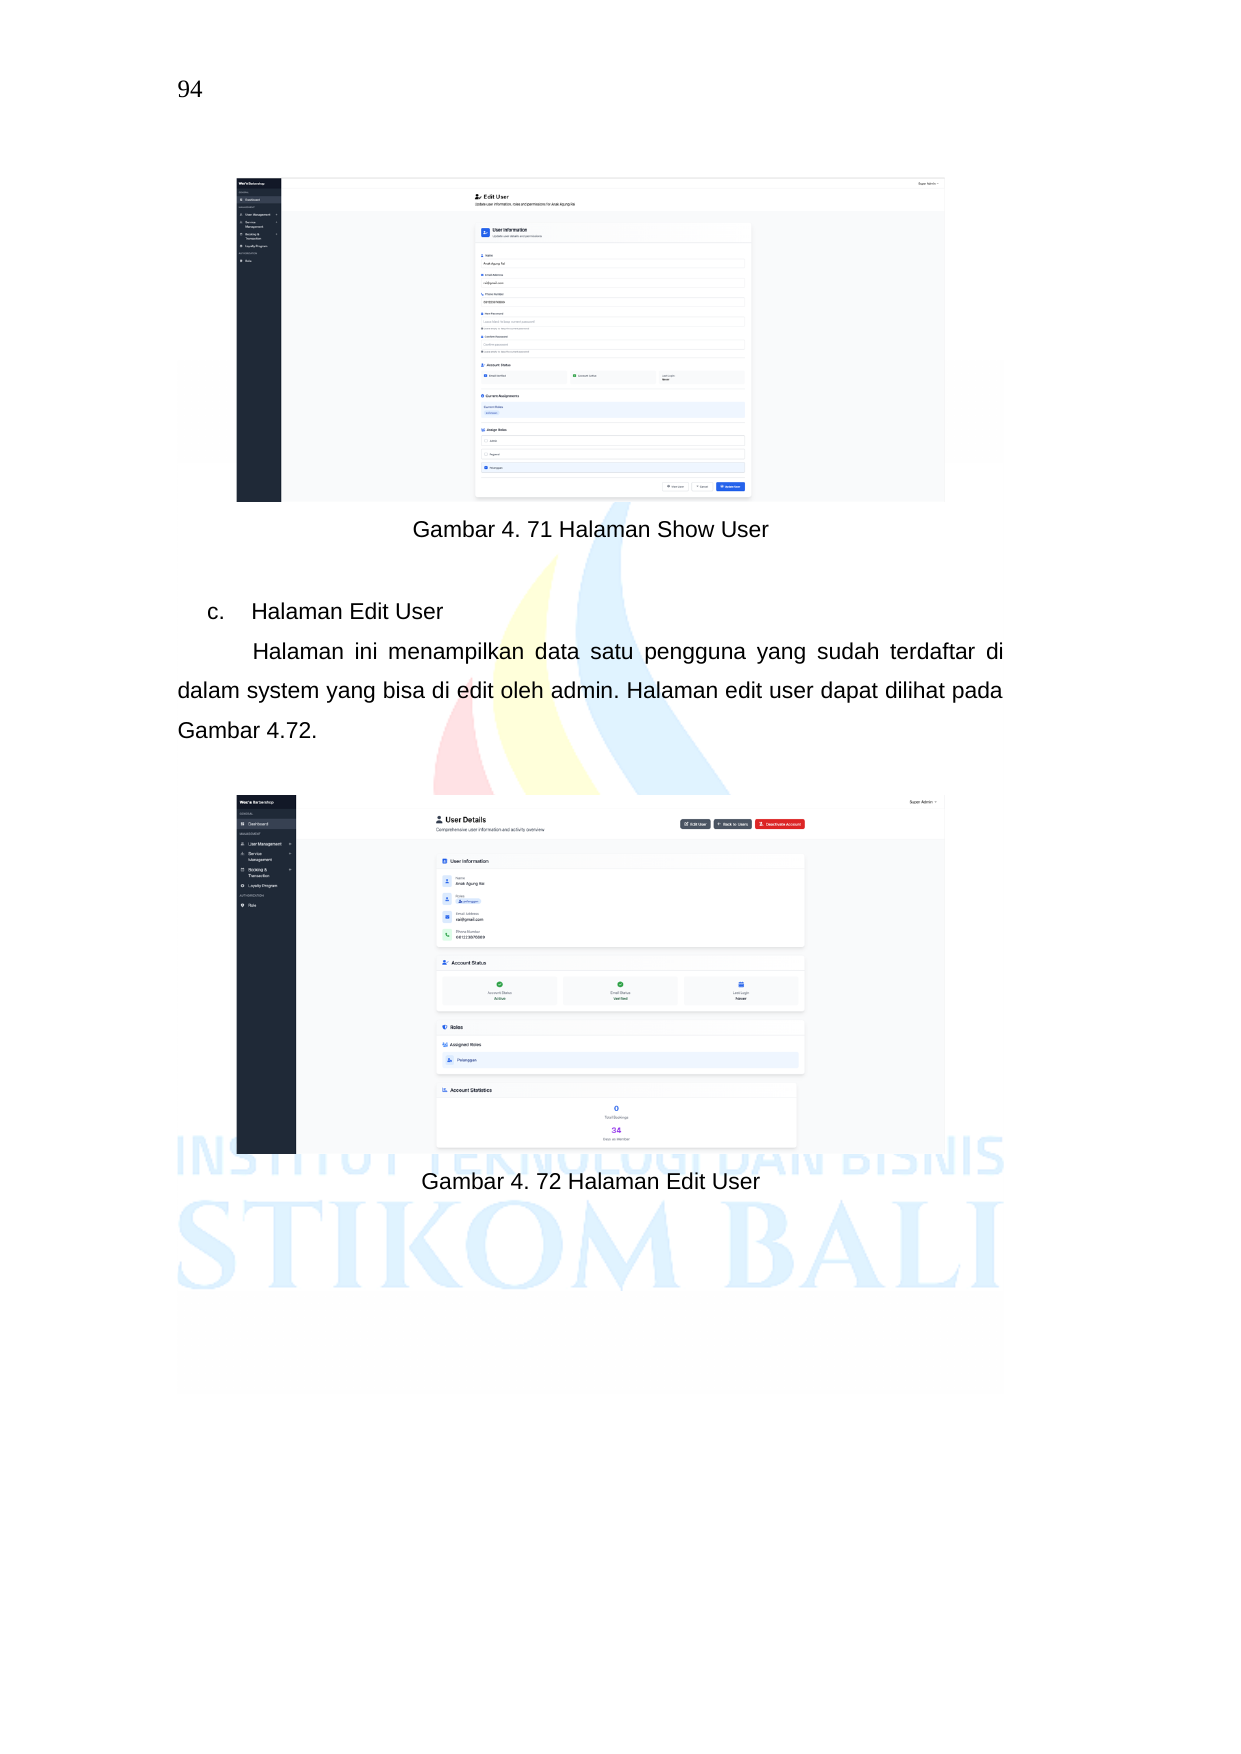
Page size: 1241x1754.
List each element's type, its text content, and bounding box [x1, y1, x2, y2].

list Halaman Edit User [207, 598, 1004, 624]
text Halaman ini menampilkan data satu pengguna yang sudah terdaftar di dalam system yang bisa di edit oleh admin. Halaman edit user dapat dilihat pada Gambar 4.72. [177, 638, 1004, 743]
picture [236, 795, 945, 1154]
text Gambar 4. 72 Halaman Edit User [177, 1168, 1004, 1194]
picture [236, 177, 945, 502]
text Gambar 4. 71 Halaman Show User [177, 516, 1004, 542]
